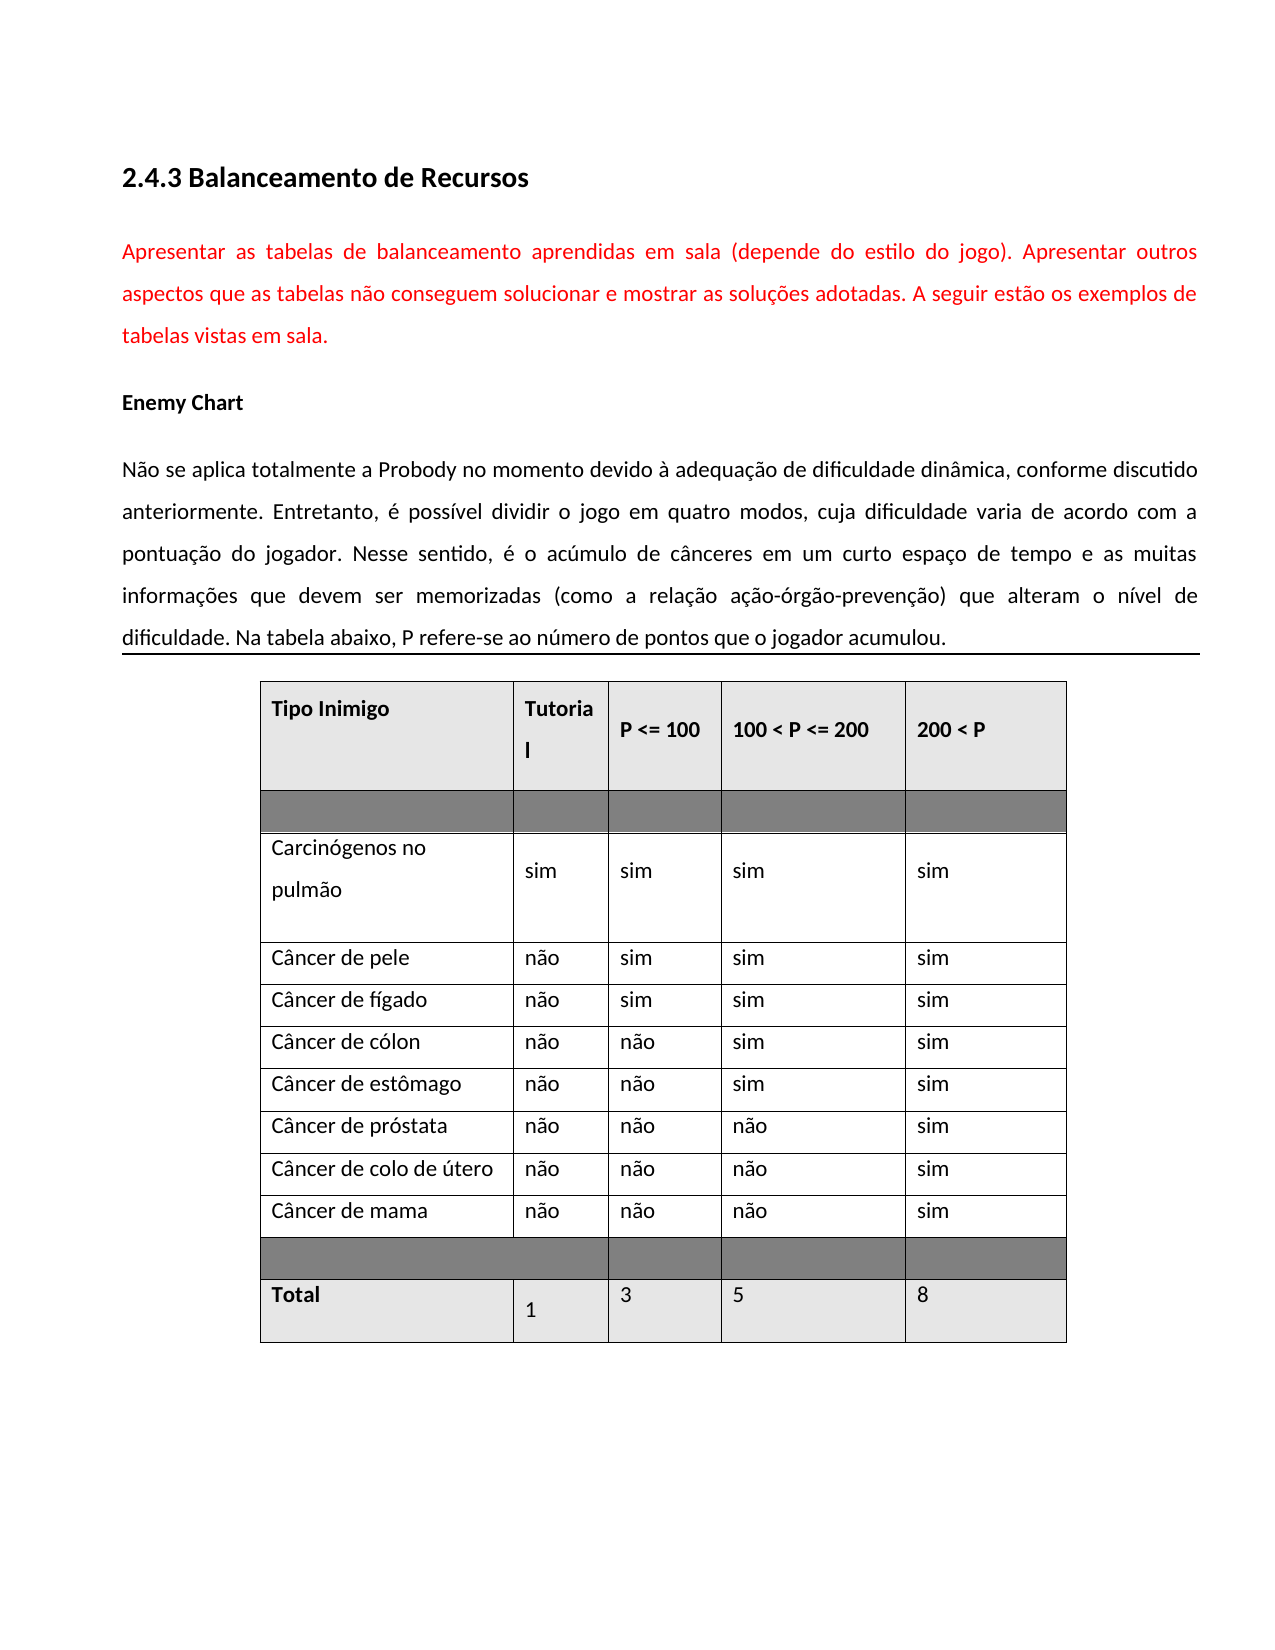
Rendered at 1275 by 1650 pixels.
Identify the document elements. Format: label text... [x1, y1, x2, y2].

table_cell sim [722, 834, 905, 942]
table_cell sim [514, 834, 608, 942]
table_cell sim [609, 834, 721, 942]
text Não se aplica totalmente a Probody no momento devido à adequação de dificuldade dinâmica, conforme discutido anteriormente. Entretanto, é possível dividir o jogo em quatro modos, cuja dificuldade varia de acordo com a pontuação do jogador. Nesse sentido, é o acúmulo de cânceres em um curto espaço de tempo e as muitas informações que devem ser memorizadas (como a relação ação-órgão-prevenção) que alteram o nível de dificuldade. Na tabela abaixo, P refere-se ao número de pontos que o jogador acumulou. [122, 455, 1200, 653]
table_cell não [514, 1196, 608, 1237]
table_cell [722, 1238, 905, 1279]
table_cell não [722, 1196, 905, 1237]
table_cell Câncer de colo de útero [261, 1154, 513, 1195]
table_cell sim [722, 1027, 905, 1068]
table_cell não [609, 1196, 721, 1237]
table_cell [609, 791, 721, 832]
table_cell [514, 791, 608, 832]
table_cell não [514, 985, 608, 1026]
table_cell 5 [722, 1280, 905, 1342]
table_cell [261, 791, 513, 832]
table_header 200 < P [906, 682, 1066, 790]
table_cell 3 [609, 1280, 721, 1342]
table_cell Câncer de próstata [261, 1112, 513, 1153]
table_cell sim [906, 1069, 1066, 1111]
table_cell Câncer de estômago [261, 1069, 513, 1111]
text Apresentar as tabelas de balanceamento aprendidas em sala (depende do estilo do jogo). Apresentar outros aspectos que as tabelas não conseguem solucionar e mostrar as soluções adotadas. A seguir estão os exemplos de tabelas vistas em sala. [122, 237, 1200, 349]
table_cell Câncer de fígado [261, 985, 513, 1026]
table_cell não [722, 1154, 905, 1195]
table_cell [906, 1238, 1066, 1279]
table_cell não [514, 1027, 608, 1068]
table_cell sim [722, 1069, 905, 1111]
table_header Tutorial [514, 682, 608, 790]
table_cell 1 [514, 1280, 608, 1342]
table_cell [609, 1238, 721, 1279]
table_cell sim [906, 985, 1066, 1026]
table_cell 8 [906, 1280, 1066, 1342]
table_cell não [514, 1154, 608, 1195]
table_cell não [514, 943, 608, 984]
table_cell Câncer de pele [261, 943, 513, 984]
table_cell sim [722, 985, 905, 1026]
table_cell não [609, 1027, 721, 1068]
table_cell Câncer de cólon [261, 1027, 513, 1068]
table_cell sim [906, 943, 1066, 984]
table_cell [722, 791, 905, 832]
table_cell sim [609, 943, 721, 984]
table_cell sim [906, 834, 1066, 942]
text Enemy Chart [122, 388, 1200, 416]
table_cell não [609, 1069, 721, 1111]
subtitle 2.4.3 Balanceamento de Recursos [122, 159, 1200, 194]
table_cell sim [906, 1027, 1066, 1068]
table_cell sim [906, 1112, 1066, 1153]
table_cell não [609, 1112, 721, 1153]
table_cell [261, 1238, 608, 1279]
table_cell sim [722, 943, 905, 984]
table_cell Câncer de mama [261, 1196, 513, 1237]
table_cell não [514, 1069, 608, 1111]
table_header 100 < P <= 200 [722, 682, 905, 790]
table_cell não [722, 1112, 905, 1153]
table_cell não [609, 1154, 721, 1195]
table_cell sim [609, 985, 721, 1026]
table_cell não [514, 1112, 608, 1153]
table_cell sim [906, 1154, 1066, 1195]
table_cell sim [906, 1196, 1066, 1237]
table_header Tipo Inimigo [261, 682, 513, 790]
table_header P <= 100 [609, 682, 721, 790]
table_cell Carcinógenos no pulmão [261, 834, 513, 942]
table_cell Total [261, 1280, 513, 1342]
table_cell [906, 791, 1066, 832]
